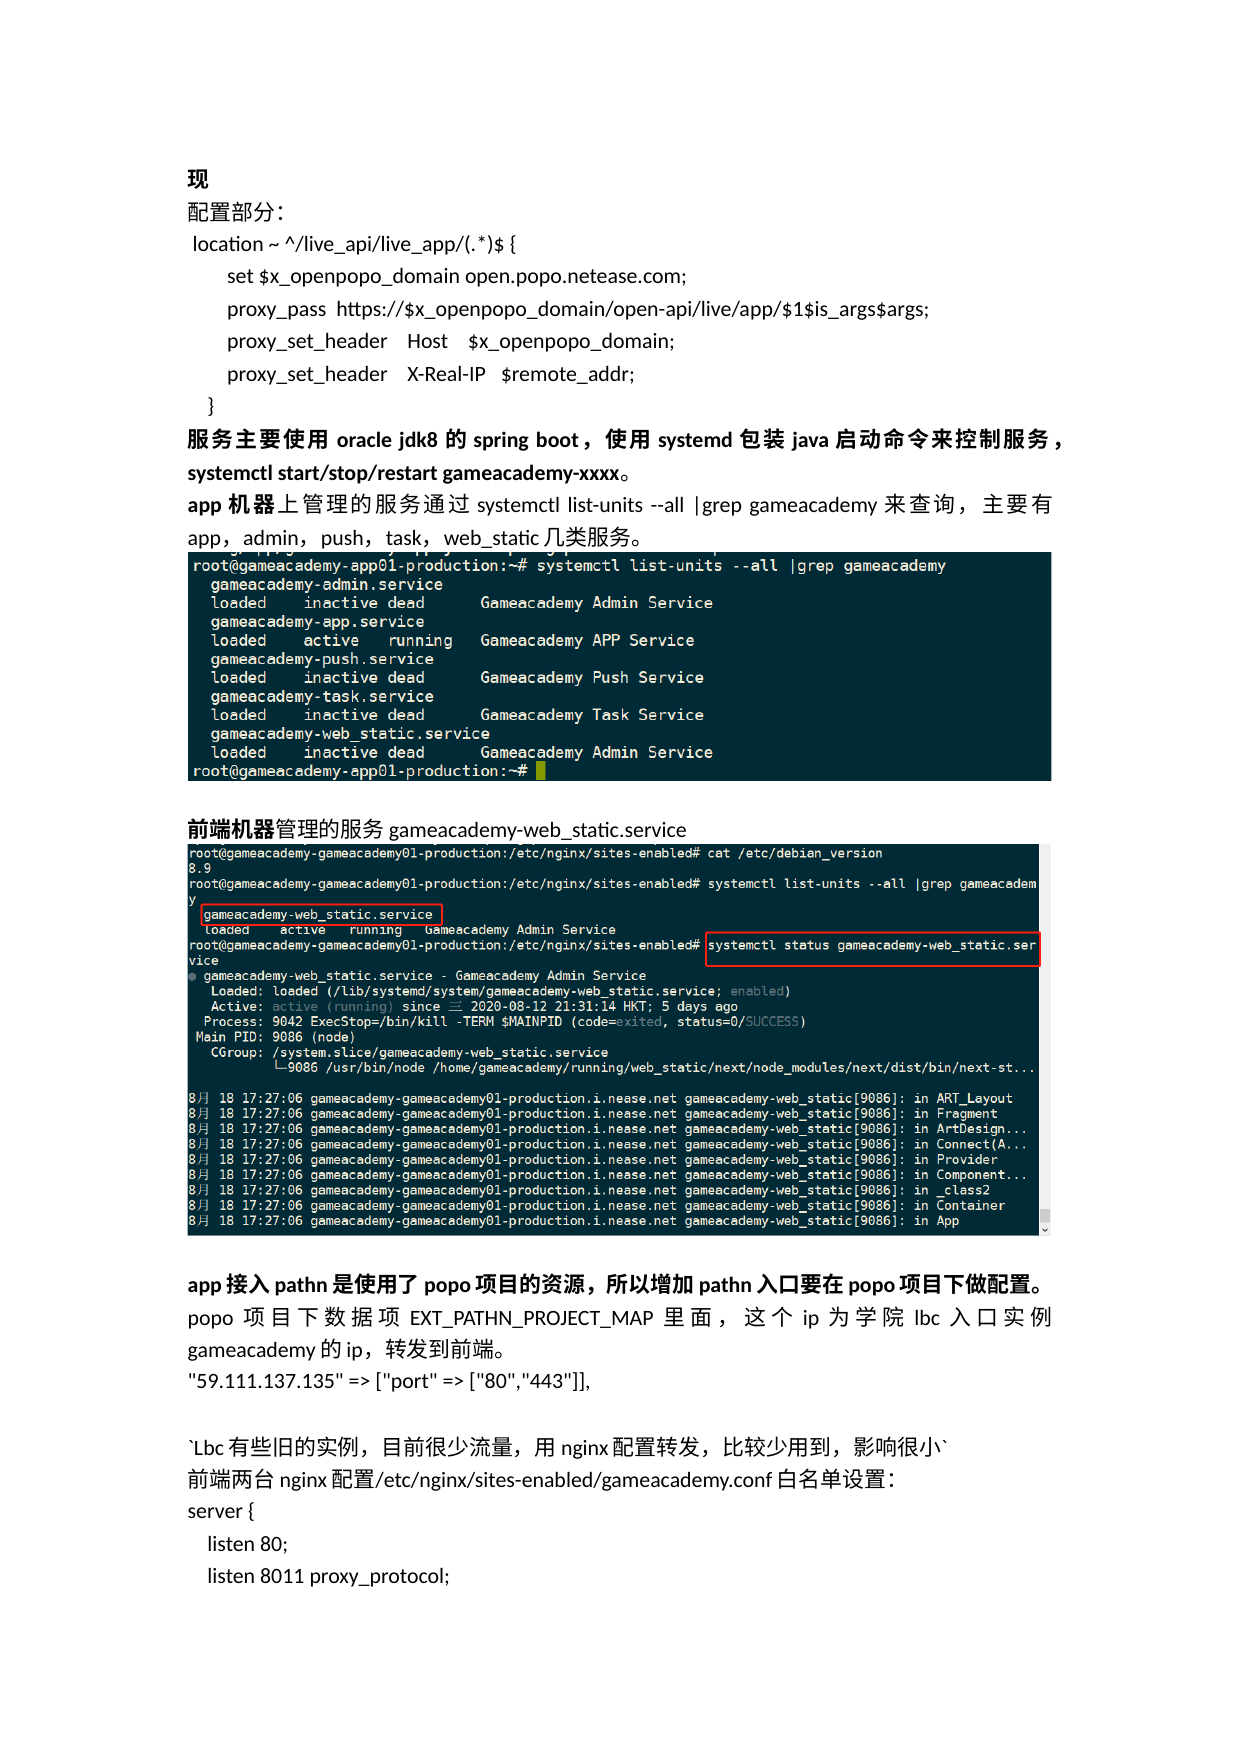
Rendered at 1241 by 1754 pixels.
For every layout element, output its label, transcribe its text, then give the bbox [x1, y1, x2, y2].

picture [245, 597, 250, 607]
picture [706, 844, 1052, 1236]
picture [540, 713, 548, 719]
list listen 80; [187, 1527, 1053, 1559]
picture [548, 635, 554, 645]
picture [213, 619, 223, 629]
picture [644, 943, 652, 949]
picture [385, 882, 394, 887]
picture [713, 1173, 725, 1178]
picture [336, 1032, 343, 1041]
picture [635, 639, 642, 645]
picture [392, 1051, 404, 1056]
picture [320, 563, 331, 570]
picture [751, 1143, 763, 1148]
picture [483, 563, 493, 570]
picture [394, 709, 399, 719]
picture [630, 750, 637, 757]
picture [293, 851, 302, 857]
picture [415, 1097, 427, 1102]
picture [778, 1188, 786, 1194]
picture [213, 731, 223, 741]
picture [324, 1143, 336, 1148]
picture [698, 1204, 709, 1209]
picture [352, 691, 356, 701]
picture [412, 1112, 427, 1117]
picture [492, 928, 501, 933]
picture [751, 1158, 761, 1163]
picture [489, 1066, 503, 1071]
picture [394, 597, 399, 607]
picture [545, 987, 550, 995]
picture [187, 973, 195, 980]
picture [217, 913, 228, 918]
picture [560, 972, 570, 979]
picture [493, 601, 511, 607]
picture [366, 769, 371, 779]
picture [430, 1173, 439, 1178]
picture [789, 1186, 797, 1194]
picture [548, 672, 554, 682]
picture [254, 563, 269, 570]
picture [965, 1112, 977, 1118]
list 前端两台nginx配置/etc/nginx/sites-enabled/gameacademy.conf白名单设置： [187, 1462, 1053, 1494]
picture [491, 989, 511, 997]
picture [328, 882, 343, 887]
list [187, 162, 1053, 194]
picture [604, 747, 620, 757]
picture [778, 1097, 786, 1102]
picture [237, 882, 252, 887]
list } [187, 389, 1053, 422]
picture [580, 563, 594, 570]
picture [244, 1051, 255, 1059]
list set $x_openpopo_domain open.popo.netease.com; [187, 259, 1053, 292]
picture [270, 657, 278, 663]
picture [385, 943, 400, 949]
picture [377, 1173, 386, 1178]
picture [240, 672, 251, 682]
picture [812, 851, 820, 857]
list app机器上管理的服务通过systemctl list-units --all |grep gameacademy来查询，主要有app，admin，push，task，web_static几类服务。 [187, 487, 1053, 552]
picture [930, 944, 939, 949]
picture [970, 882, 985, 887]
picture [751, 1188, 763, 1194]
list proxy_set_header X-Real-IP $remote_addr; [187, 357, 1053, 389]
picture [385, 851, 394, 857]
picture [862, 1218, 870, 1223]
picture [226, 619, 242, 626]
picture [381, 1051, 389, 1059]
picture [789, 1124, 794, 1132]
picture [514, 989, 523, 995]
picture [751, 1127, 763, 1132]
list proxy_set_header Host $x_openpopo_domain; [187, 324, 1053, 357]
picture [822, 563, 828, 573]
picture [407, 1173, 427, 1179]
picture [223, 657, 241, 663]
picture [358, 1173, 366, 1178]
picture [339, 1173, 350, 1178]
picture [293, 882, 302, 887]
picture [751, 1173, 763, 1178]
picture [925, 563, 936, 570]
picture [493, 713, 511, 719]
picture [458, 1186, 466, 1194]
picture [884, 943, 893, 949]
picture [469, 1097, 478, 1102]
text popo项目下数据项EXT_PATHN_PROJECT_MAP里面，这个ip为学院lbc入口实例 gameacademy的ip，转发到前端。 [187, 1299, 1053, 1364]
picture [732, 1173, 740, 1178]
picture [316, 1173, 336, 1179]
picture [292, 657, 303, 663]
picture [779, 849, 786, 857]
picture [377, 941, 382, 949]
picture [644, 851, 652, 857]
list server { [187, 1494, 1053, 1527]
picture [377, 879, 382, 887]
picture [213, 657, 222, 667]
picture [226, 582, 242, 589]
picture [324, 1097, 336, 1102]
picture [338, 728, 344, 738]
picture [562, 638, 573, 645]
picture [321, 1158, 335, 1163]
picture [292, 694, 303, 701]
picture [461, 1216, 466, 1224]
picture [629, 1002, 635, 1010]
picture [323, 943, 343, 951]
picture [360, 582, 367, 589]
picture [219, 943, 228, 948]
picture [562, 750, 573, 757]
picture [214, 974, 228, 979]
picture [743, 1094, 748, 1102]
picture [1026, 882, 1035, 887]
picture [446, 1051, 455, 1056]
picture [407, 1188, 412, 1196]
picture [228, 989, 236, 995]
picture [469, 1219, 478, 1224]
picture [469, 1188, 478, 1194]
picture [278, 579, 284, 589]
picture [508, 1017, 518, 1025]
picture [201, 904, 441, 924]
picture [778, 1143, 786, 1148]
picture [320, 769, 331, 775]
picture [415, 1204, 427, 1209]
picture [789, 1094, 794, 1102]
picture [743, 1186, 748, 1194]
picture [682, 1002, 687, 1010]
picture [374, 849, 382, 857]
picture [496, 638, 512, 645]
picture [860, 563, 875, 570]
picture [732, 1127, 740, 1132]
picture [346, 943, 355, 949]
picture [377, 1097, 386, 1102]
picture [469, 1112, 478, 1117]
picture [469, 989, 478, 995]
picture [430, 1127, 439, 1132]
picture [698, 1143, 710, 1148]
picture [440, 560, 445, 570]
picture [751, 1112, 761, 1117]
picture [393, 672, 400, 682]
picture [461, 1094, 466, 1102]
picture [316, 1127, 336, 1133]
picture [950, 1173, 962, 1181]
picture [357, 563, 372, 573]
picture [415, 1188, 427, 1194]
list 服务主要使用oracle jdk8的spring boot，使用systemd包装java启动命令来控制服务，systemctl start/stop/restart gameacademy-xxxx。 [187, 422, 1053, 487]
picture [540, 601, 548, 607]
picture [694, 1173, 710, 1178]
picture [744, 882, 755, 887]
picture [789, 1140, 794, 1148]
picture [408, 989, 419, 995]
picture [751, 1097, 763, 1102]
picture [655, 941, 664, 949]
picture [393, 747, 400, 757]
picture [274, 943, 282, 949]
picture [219, 881, 228, 888]
picture [241, 747, 251, 757]
picture [353, 769, 362, 779]
picture [562, 713, 573, 719]
picture [522, 974, 532, 979]
picture [548, 747, 554, 757]
picture [289, 987, 305, 995]
picture [377, 1204, 386, 1209]
picture [270, 913, 280, 918]
picture [241, 635, 251, 645]
picture [469, 1158, 478, 1163]
picture [240, 851, 252, 857]
picture [904, 943, 913, 949]
picture [695, 1158, 709, 1163]
picture [339, 1127, 350, 1132]
picture [331, 851, 343, 857]
picture [600, 675, 609, 682]
picture [226, 731, 242, 738]
picture [461, 1170, 466, 1178]
picture [329, 619, 344, 629]
picture [412, 1219, 427, 1224]
list location ~ ^/live_api/live_app/(.*)$ { [187, 227, 1053, 259]
picture [435, 928, 450, 933]
picture [377, 1219, 386, 1224]
picture [241, 769, 250, 779]
picture [324, 1188, 336, 1194]
picture [866, 943, 874, 949]
picture [743, 1140, 748, 1148]
picture [321, 1112, 335, 1117]
picture [485, 1017, 493, 1025]
picture [270, 974, 280, 979]
picture [239, 987, 244, 995]
picture [743, 1170, 748, 1178]
picture [255, 943, 266, 949]
picture [792, 1066, 801, 1071]
picture [334, 579, 350, 589]
picture [744, 943, 755, 949]
picture [496, 675, 512, 682]
picture [427, 563, 436, 570]
picture [469, 1204, 478, 1209]
picture [562, 675, 573, 682]
picture [407, 1127, 427, 1133]
picture [213, 582, 222, 592]
picture [622, 709, 626, 719]
picture [873, 851, 881, 857]
picture [377, 1143, 386, 1148]
picture [469, 1127, 484, 1133]
picture [789, 849, 797, 857]
picture [533, 1017, 538, 1025]
picture [695, 1112, 709, 1117]
picture [846, 563, 856, 573]
picture [306, 560, 316, 570]
picture [469, 1143, 478, 1148]
picture [278, 728, 284, 738]
picture [453, 1066, 465, 1071]
picture [751, 1204, 761, 1209]
picture [377, 1112, 386, 1117]
picture [241, 563, 251, 573]
picture [293, 943, 302, 949]
picture [197, 1032, 210, 1041]
picture [469, 1173, 484, 1179]
list `Lbc有些旧的实例，目前很少流量，用nginx配置转发，比较少用到，影响很小` [187, 1429, 1053, 1462]
picture [657, 880, 663, 887]
picture [278, 691, 284, 701]
picture [553, 989, 568, 995]
picture [397, 638, 404, 645]
picture [840, 943, 863, 951]
picture [377, 1127, 386, 1132]
picture [694, 1127, 710, 1132]
picture [245, 709, 250, 719]
picture [698, 1097, 710, 1102]
picture [229, 943, 252, 951]
picture [461, 1140, 466, 1148]
list listen 8011 proxy_protocol; [187, 1559, 1053, 1592]
picture [466, 974, 480, 979]
list proxy_pass https://$x_openpopo_domain/open-api/live/app/$1$is_args$args; [187, 292, 1053, 324]
picture [292, 582, 303, 589]
picture [292, 619, 303, 626]
picture [316, 1051, 325, 1056]
picture [323, 851, 328, 859]
picture [530, 925, 539, 933]
picture [213, 563, 219, 570]
picture [226, 694, 242, 701]
picture [743, 1124, 748, 1132]
text "59.111.137.135" => ["port" => ["80","443"]], [187, 1364, 1053, 1397]
picture [698, 1188, 710, 1194]
picture [251, 769, 269, 775]
picture [545, 1066, 554, 1071]
list app接入pathn是使用了popo项目的资源，所以增加pathn入口要在popo项目下做配置。 [187, 1267, 1053, 1299]
picture [213, 694, 222, 704]
picture [537, 762, 545, 779]
picture [310, 765, 315, 775]
picture [789, 1170, 794, 1178]
text 配置部分： [187, 194, 1053, 227]
picture [358, 1127, 366, 1132]
picture [412, 1158, 427, 1163]
picture [292, 731, 303, 738]
picture [415, 1143, 427, 1148]
picture [461, 1124, 466, 1132]
picture [496, 750, 512, 757]
picture [377, 1188, 386, 1194]
picture [377, 1158, 386, 1163]
picture [608, 597, 620, 607]
picture [942, 941, 949, 949]
picture [751, 1219, 761, 1224]
picture [695, 1219, 709, 1224]
picture [609, 635, 613, 645]
picture [713, 1127, 725, 1132]
picture [324, 1204, 335, 1209]
picture [562, 601, 573, 607]
picture [278, 616, 284, 626]
picture [321, 1219, 336, 1224]
list 前端机器管理的服务gameacademy-web_static.service [187, 812, 1053, 844]
picture [441, 765, 445, 775]
